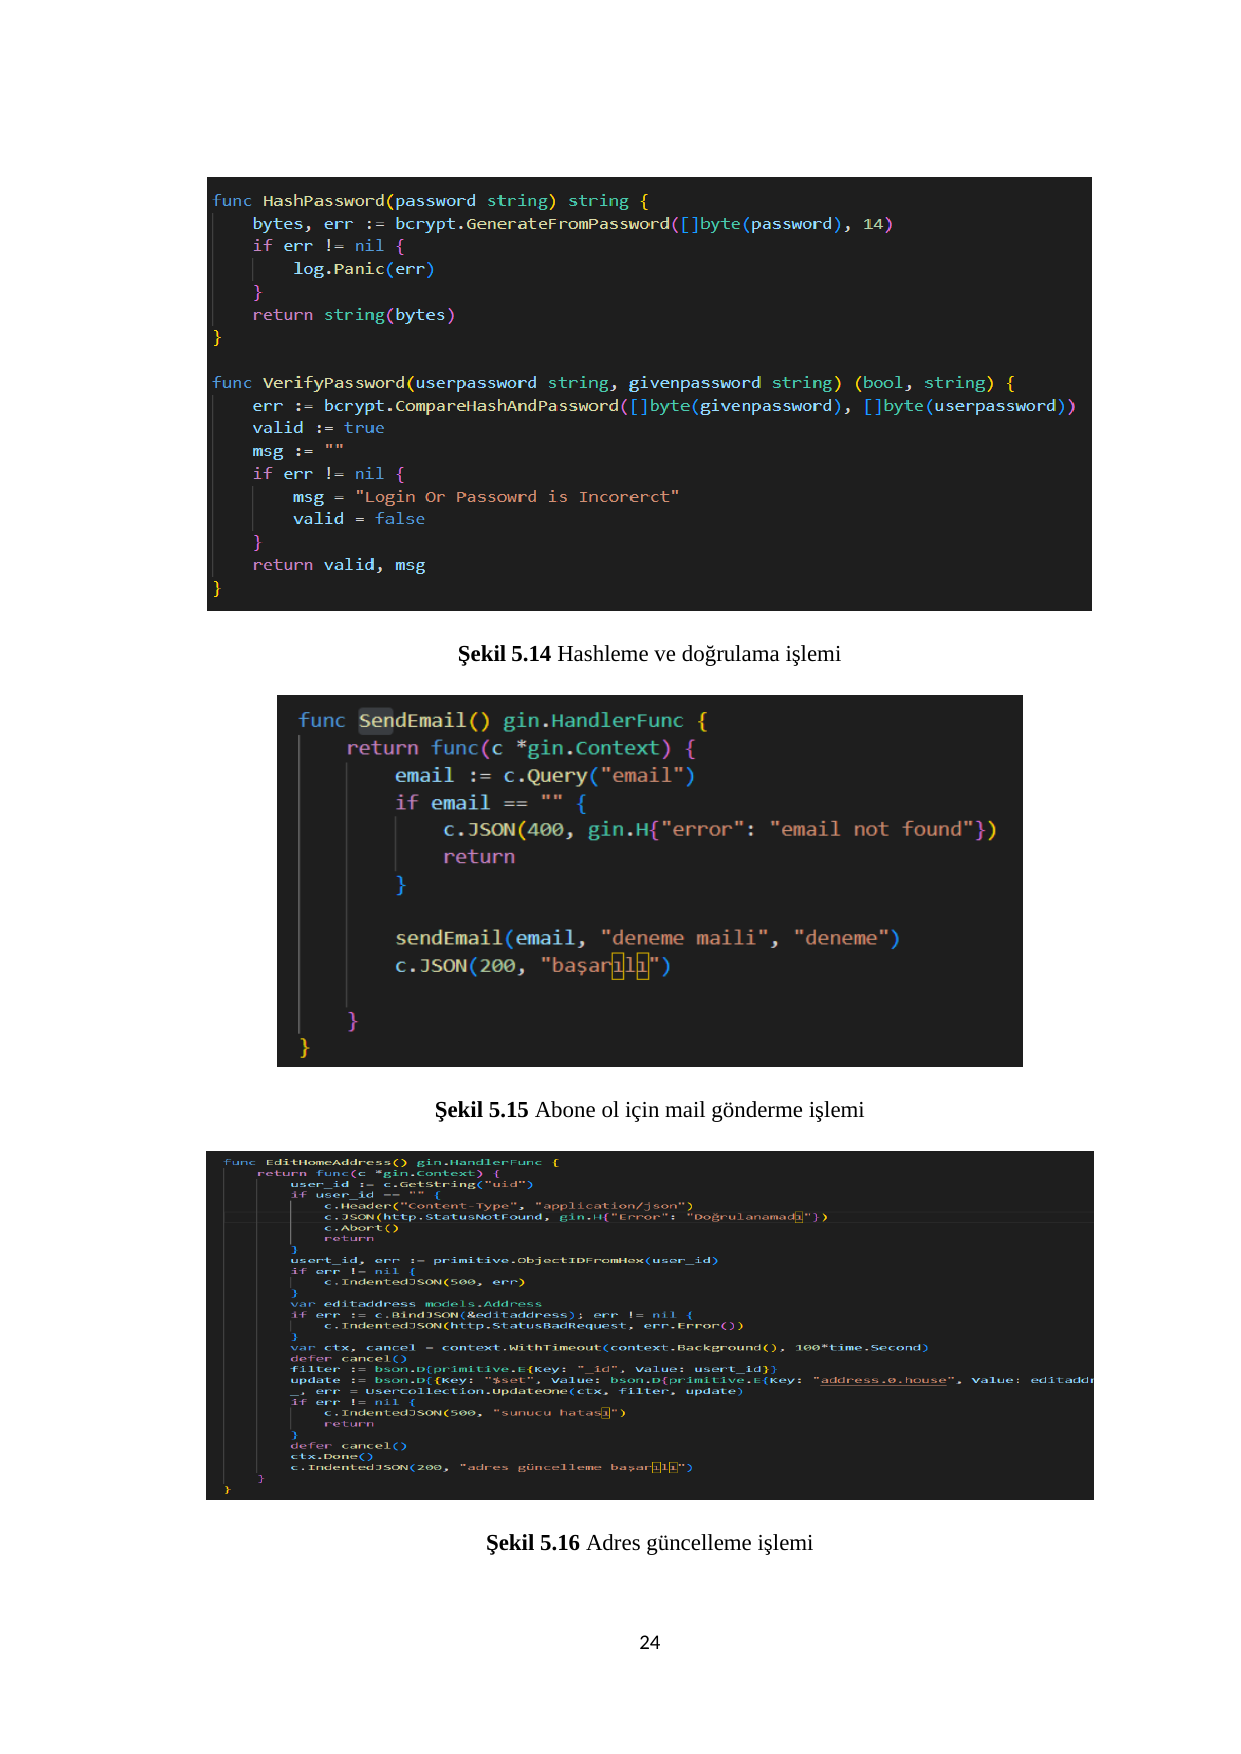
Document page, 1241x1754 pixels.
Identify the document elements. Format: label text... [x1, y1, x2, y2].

picture [277, 695, 1023, 1067]
text Şekil 5.15 Abone ol için mail gönderme işlemi [207, 1096, 1092, 1123]
picture [206, 1151, 1094, 1500]
picture [207, 177, 1092, 611]
text Şekil 5.16 Adres güncelleme işlemi [207, 1528, 1092, 1555]
text Şekil 5.14 Hashleme ve doğrulama işlemi [207, 640, 1092, 667]
